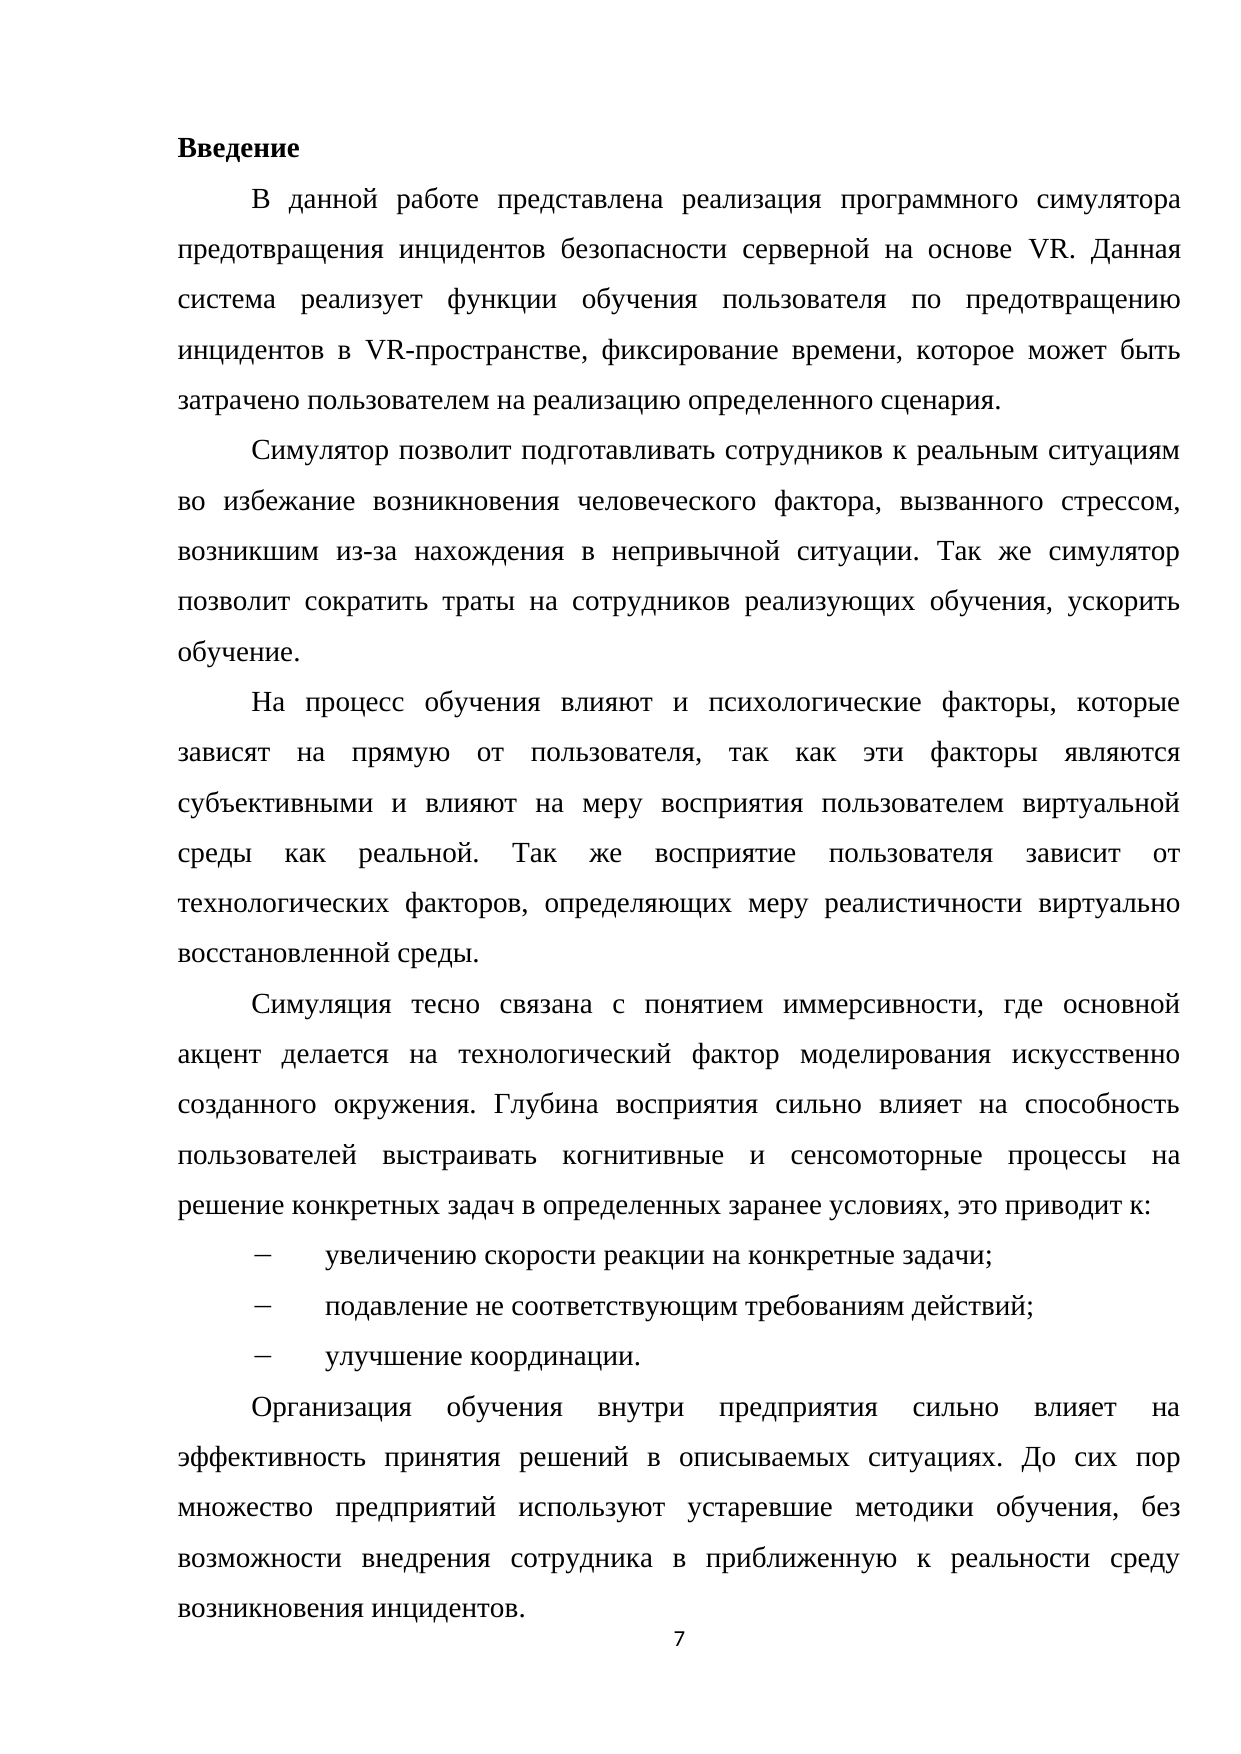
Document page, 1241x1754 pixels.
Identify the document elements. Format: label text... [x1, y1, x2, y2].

list подавление не соответствующим требованиям действий; [177, 1288, 1181, 1322]
text Симуляция тесно связана с понятием иммерсивности, где основной акцент делается на технологический фактор моделирования искусственно созданного окружения. Глубина восприятия сильно влияет на способность пользователей выстраивать когнитивные и сенсомоторные процессы на решение конкретных задач в определенных заранее условиях, это приводит к: [177, 986, 1181, 1221]
text В данной работе представлена реализация программного симулятора предотвращения инцидентов безопасности серверной на основе VR. Данная система реализует функции обучения пользователя по предотвращению инцидентов в VR-пространстве, фиксирование времени, которое может быть затрачено пользователем на реализацию определенного сценария. [177, 181, 1181, 416]
text На процесс обучения влияют и психологические факторы, которые зависят на прямую от пользователя, так как эти факторы являются субъективными и влияют на меру восприятия пользователем виртуальной среды как реальной. Так же восприятие пользователя зависит от технологических факторов, определяющих меру реалистичности виртуально восстановленной среды. [177, 684, 1181, 969]
text Симулятор позволит подготавливать сотрудников к реальным ситуациям во избежание возникновения человеческого фактора, вызванного стрессом, возникшим из-за нахождения в непривычной ситуации. Так же симулятор позволит сократить траты на сотрудников реализующих обучения, ускорить обучение. [177, 432, 1181, 667]
list увеличению скорости реакции на конкретные задачи; [177, 1237, 1181, 1271]
list улучшение координации. [177, 1338, 1181, 1372]
text Организация обучения внутри предприятия сильно влияет на эффективность принятия решений в описываемых ситуациях. До сих пор множество предприятий используют устаревшие методики обучения, без возможности внедрения сотрудника в приближенную к реальности среду возникновения инцидентов. [177, 1389, 1181, 1623]
subtitle Введение [177, 131, 1181, 164]
